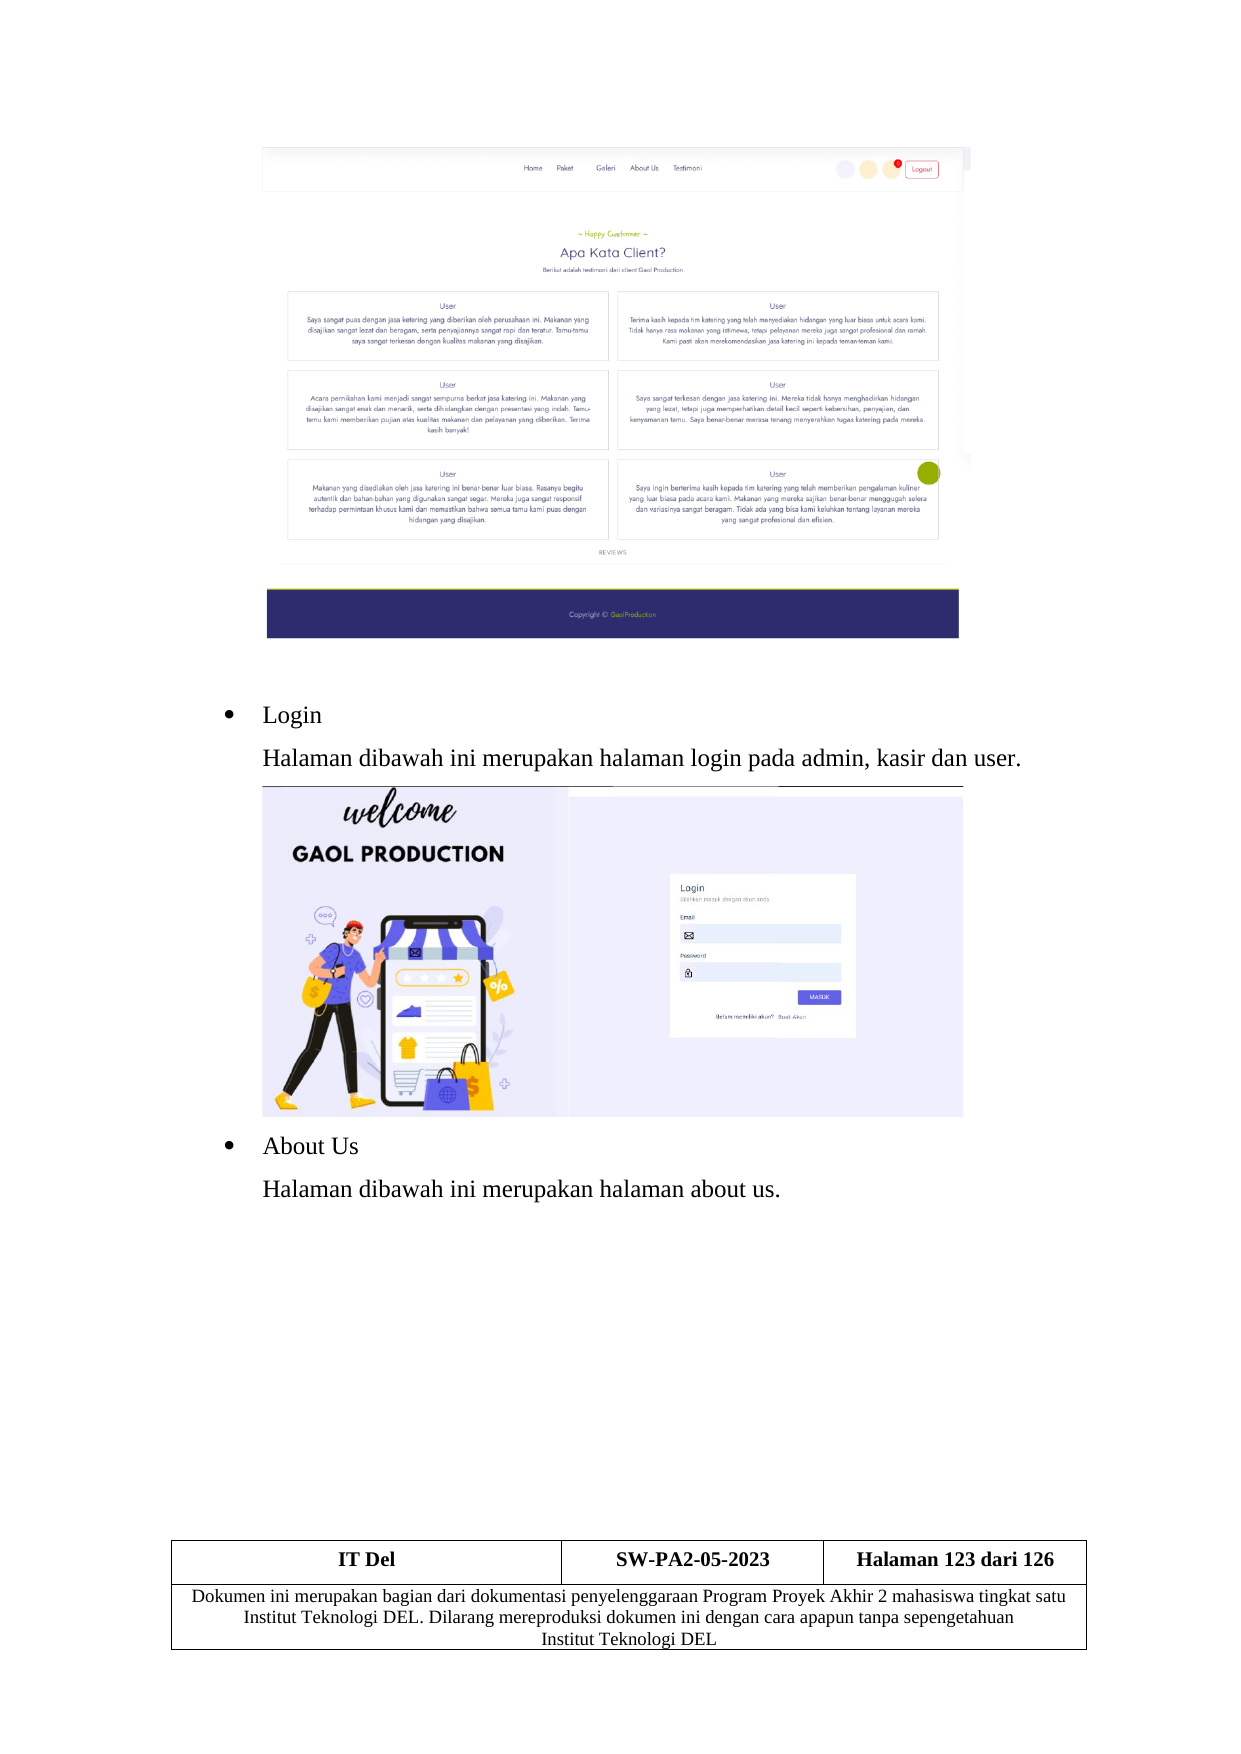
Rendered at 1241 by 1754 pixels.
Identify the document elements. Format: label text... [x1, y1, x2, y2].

list Login [225, 700, 1092, 729]
list About Us [225, 1131, 1092, 1160]
list Halaman dibawah ini merupakan halaman login pada admin, kasir dan user. [262, 743, 1092, 772]
picture [262, 786, 964, 1117]
picture [262, 147, 971, 643]
list Halaman dibawah ini merupakan halaman about us. [262, 1174, 1092, 1203]
